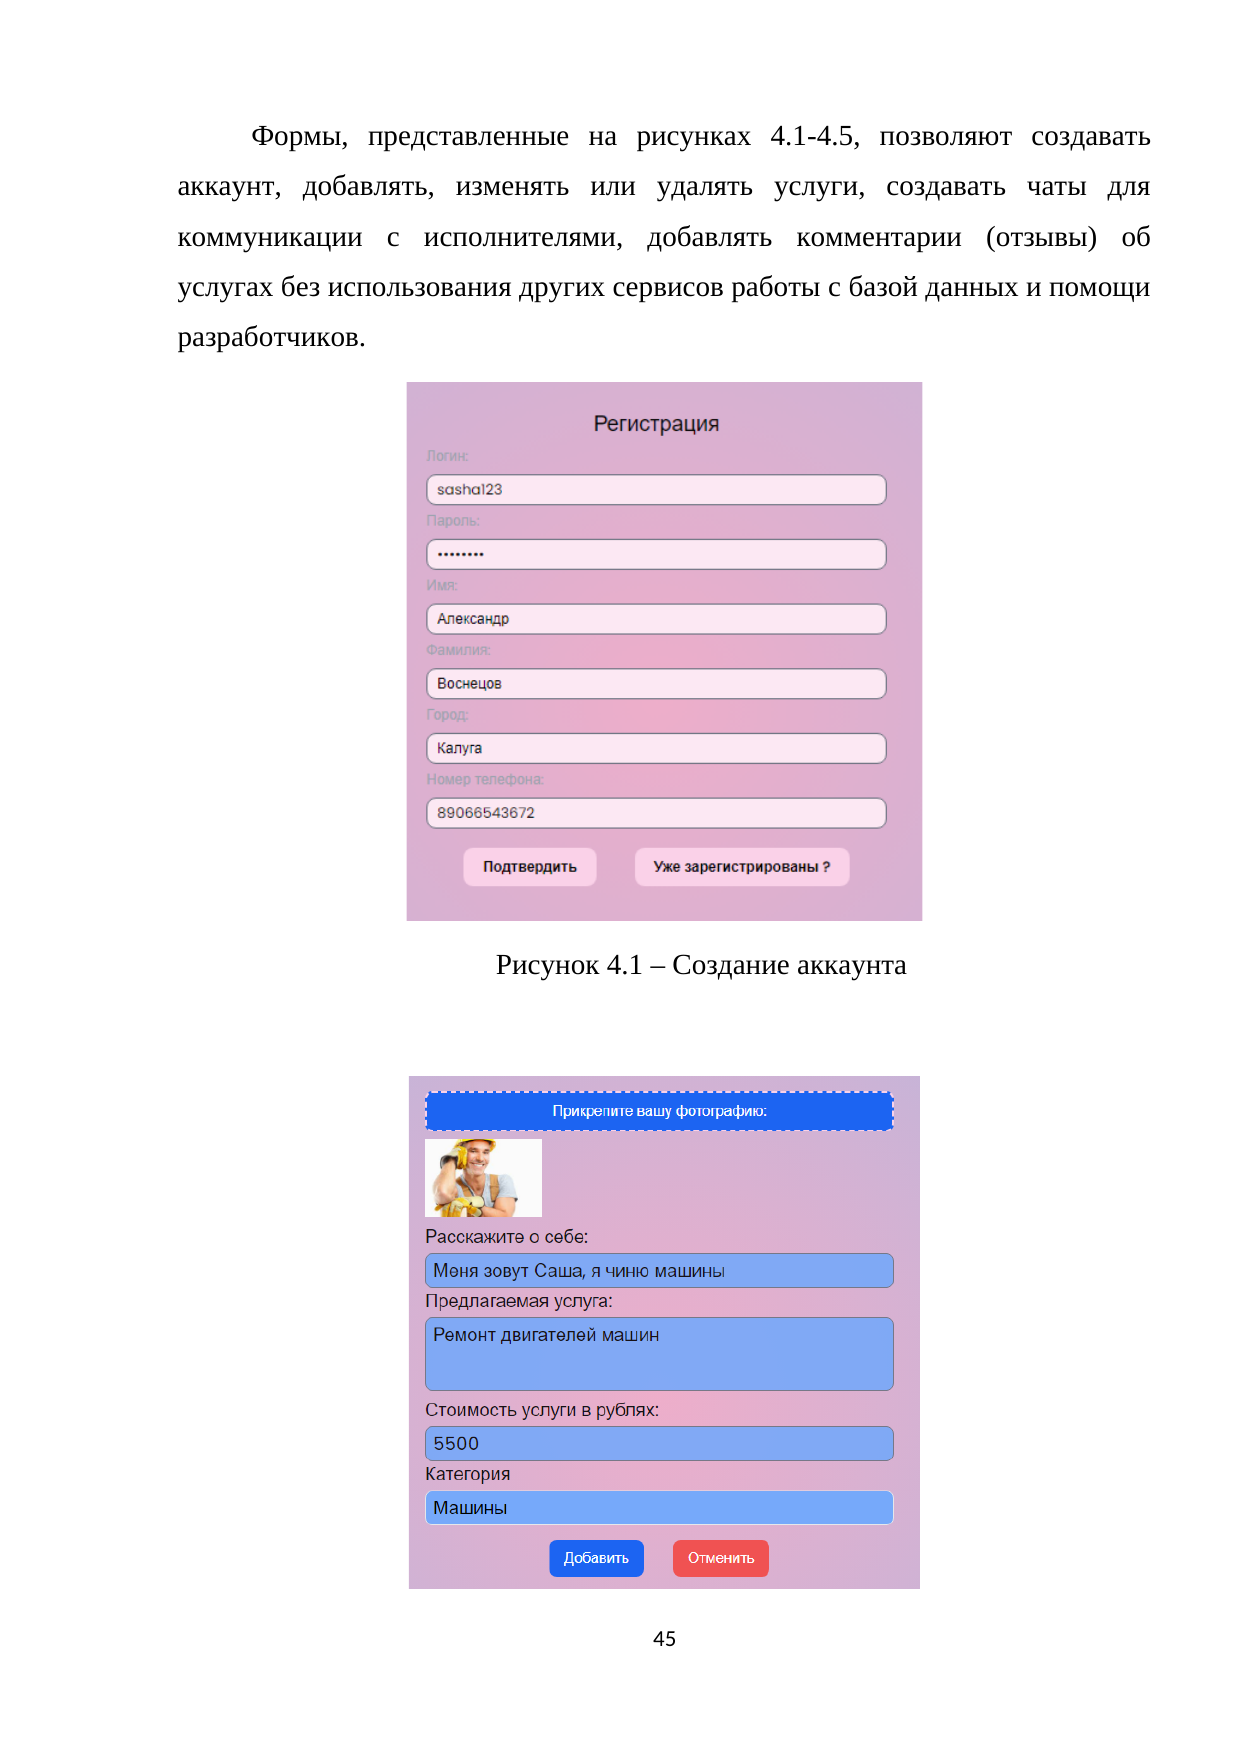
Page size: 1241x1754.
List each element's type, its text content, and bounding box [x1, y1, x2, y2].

text Формы, представленные на рисунках 4.1-4.5, позволяют создавать аккаунт, добавлять, изменять или удалять услуги, создавать чаты для коммуникации с исполнителями, добавлять комментарии (отзывы) об услугах без использования других сервисов работы с базой данных и помощи разработчиков. [177, 118, 1152, 353]
picture [408, 1076, 920, 1589]
picture [406, 382, 923, 921]
text Рисунок 4.1 – Создание аккаунта [177, 947, 1152, 981]
